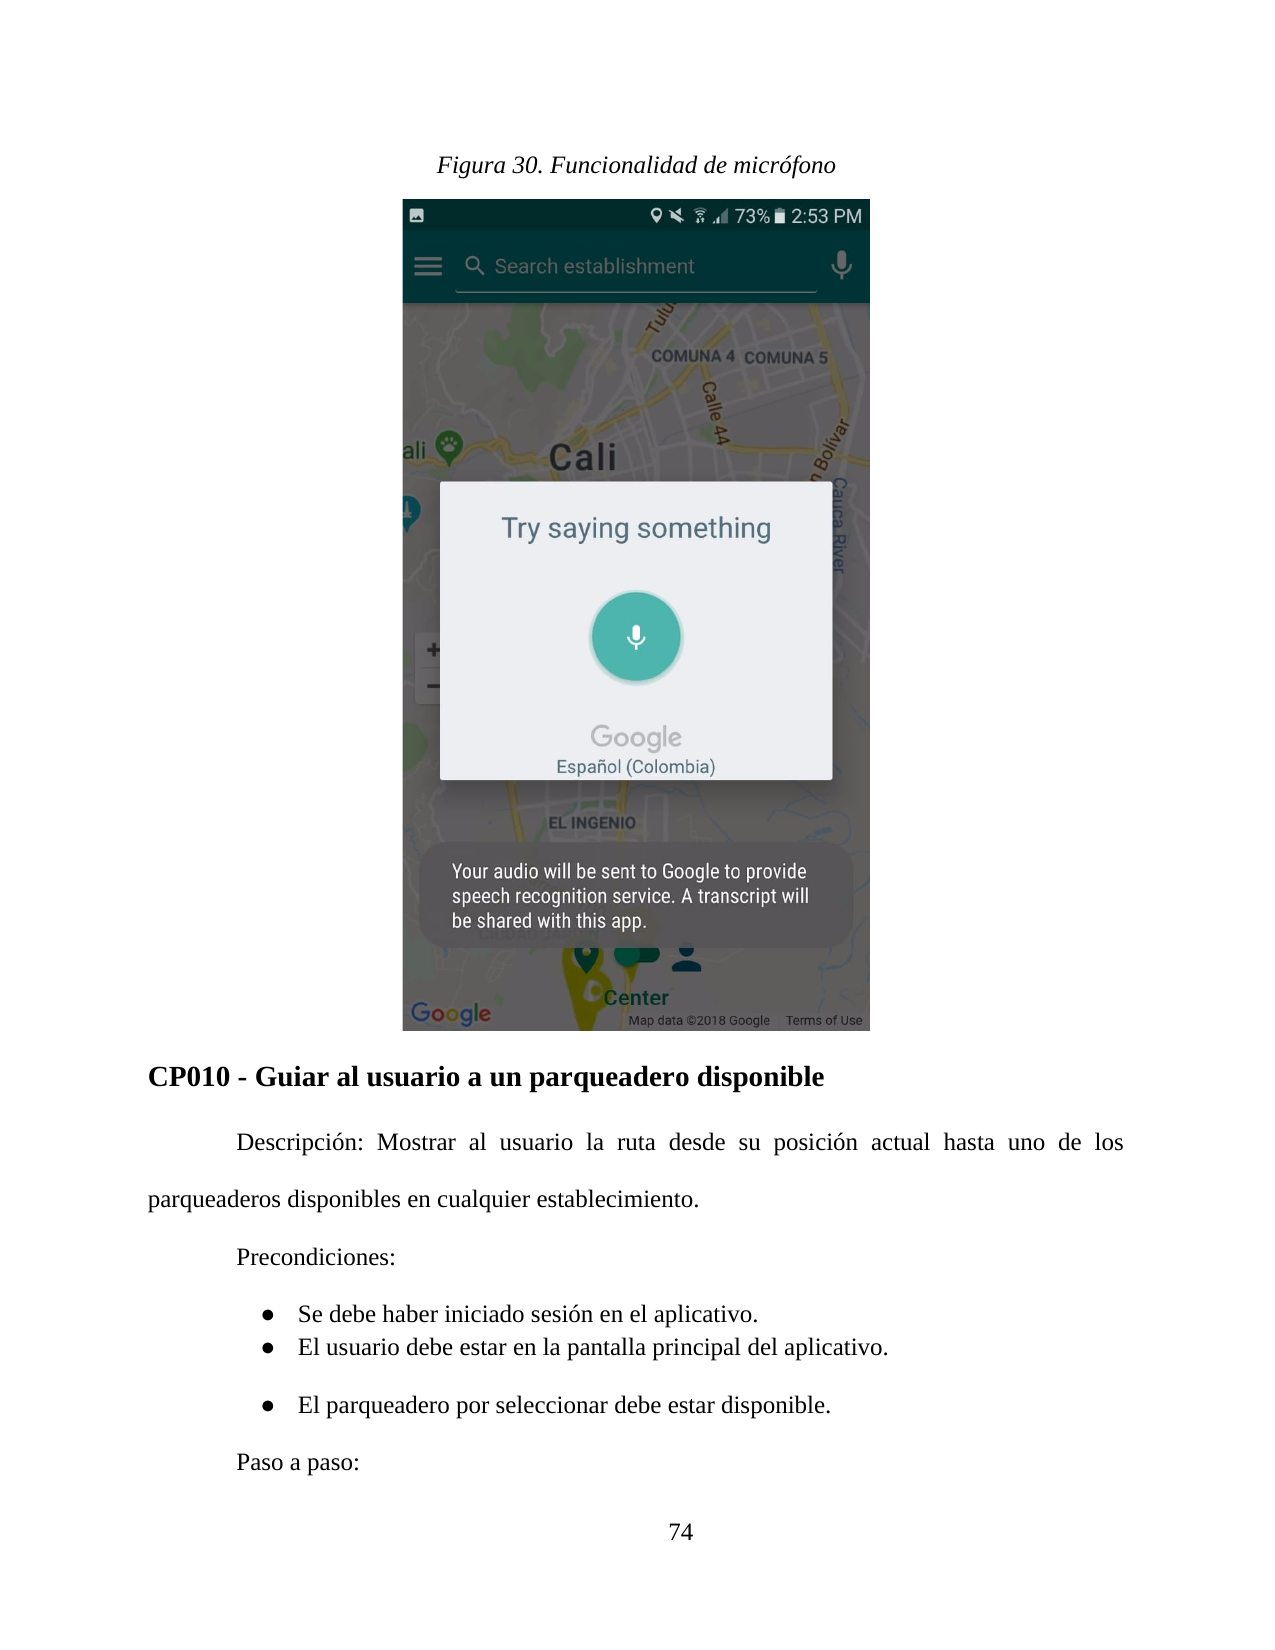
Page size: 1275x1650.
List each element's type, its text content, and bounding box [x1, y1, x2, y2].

list El parqueadero por seleccionar debe estar disponible. [260, 1390, 1125, 1418]
list Se debe haber iniciado sesión en el aplicativo. [260, 1299, 1125, 1328]
text Paso a paso: [148, 1447, 1125, 1476]
text Figura 30. Funcionalidad de micrófono [148, 150, 1125, 179]
list El usuario debe estar en la pantalla principal del aplicativo. [260, 1332, 1125, 1361]
text CP010 - Guiar al usuario a un parqueadero disponible [148, 1059, 1125, 1093]
picture [402, 199, 870, 1031]
text Descripción: Mostrar al usuario la ruta desde su posición actual hasta uno de los parqueaderos disponibles en cualquier establecimiento. [148, 1127, 1125, 1213]
text Precondiciones: [148, 1242, 1125, 1270]
